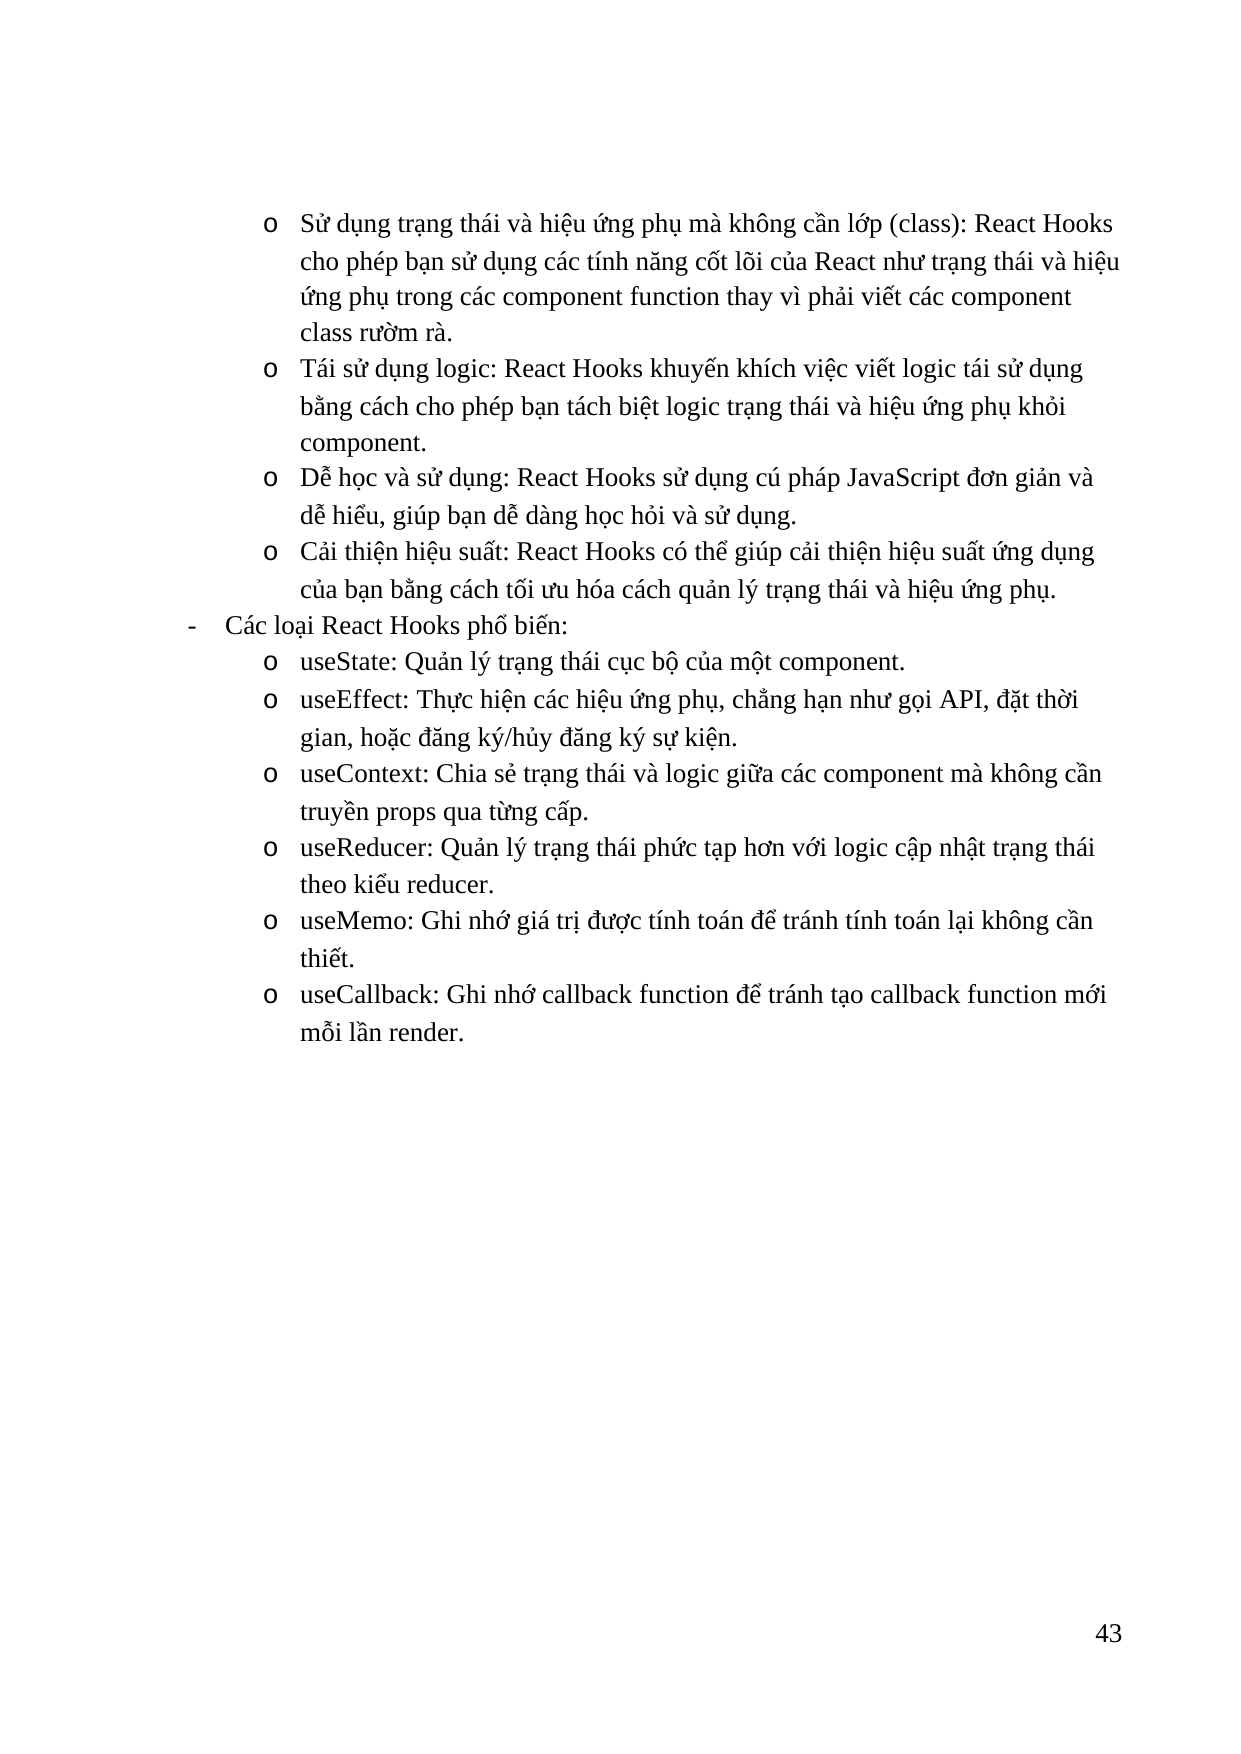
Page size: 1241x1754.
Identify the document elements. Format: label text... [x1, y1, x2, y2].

list useMemo: Ghi nhớ giá trị được tính toán để tránh tính toán lại không cần thiết. [262, 904, 1122, 973]
list useReducer: Quản lý trạng thái phức tạp hơn với logic cập nhật trạng thái theo kiểu reducer. [262, 831, 1122, 900]
list useState: Quản lý trạng thái cục bộ của một component. [262, 645, 1122, 678]
list Cải thiện hiệu suất: React Hooks có thể giúp cải thiện hiệu suất ứng dụng của bạn bằng cách tối ưu hóa cách quản lý trạng thái và hiệu ứng phụ. [262, 535, 1122, 604]
list Tái sử dụng logic: React Hooks khuyến khích việc viết logic tái sử dụng bằng cách cho phép bạn tách biệt logic trạng thái và hiệu ứng phụ khỏi component. [262, 352, 1122, 457]
list Các loại React Hooks phổ biến: [187, 609, 1122, 640]
list useEffect: Thực hiện các hiệu ứng phụ, chẳng hạn như gọi API, đặt thời gian, hoặc đăng ký/hủy đăng ký sự kiện. [262, 683, 1122, 752]
list Sử dụng trạng thái và hiệu ứng phụ mà không cần lớp (class): React Hooks cho phép bạn sử dụng các tính năng cốt lõi của React như trạng thái và hiệu ứng phụ trong các component function thay vì phải viết các component class rườm rà. [262, 207, 1122, 347]
list Dễ học và sử dụng: React Hooks sử dụng cú pháp JavaScript đơn giản và dễ hiểu, giúp bạn dễ dàng học hỏi và sử dụng. [262, 461, 1122, 531]
list useCallback: Ghi nhớ callback function để tránh tạo callback function mới mỗi lần render. [262, 978, 1122, 1047]
list useContext: Chia sẻ trạng thái và logic giữa các component mà không cần truyền props qua từng cấp. [262, 757, 1122, 826]
